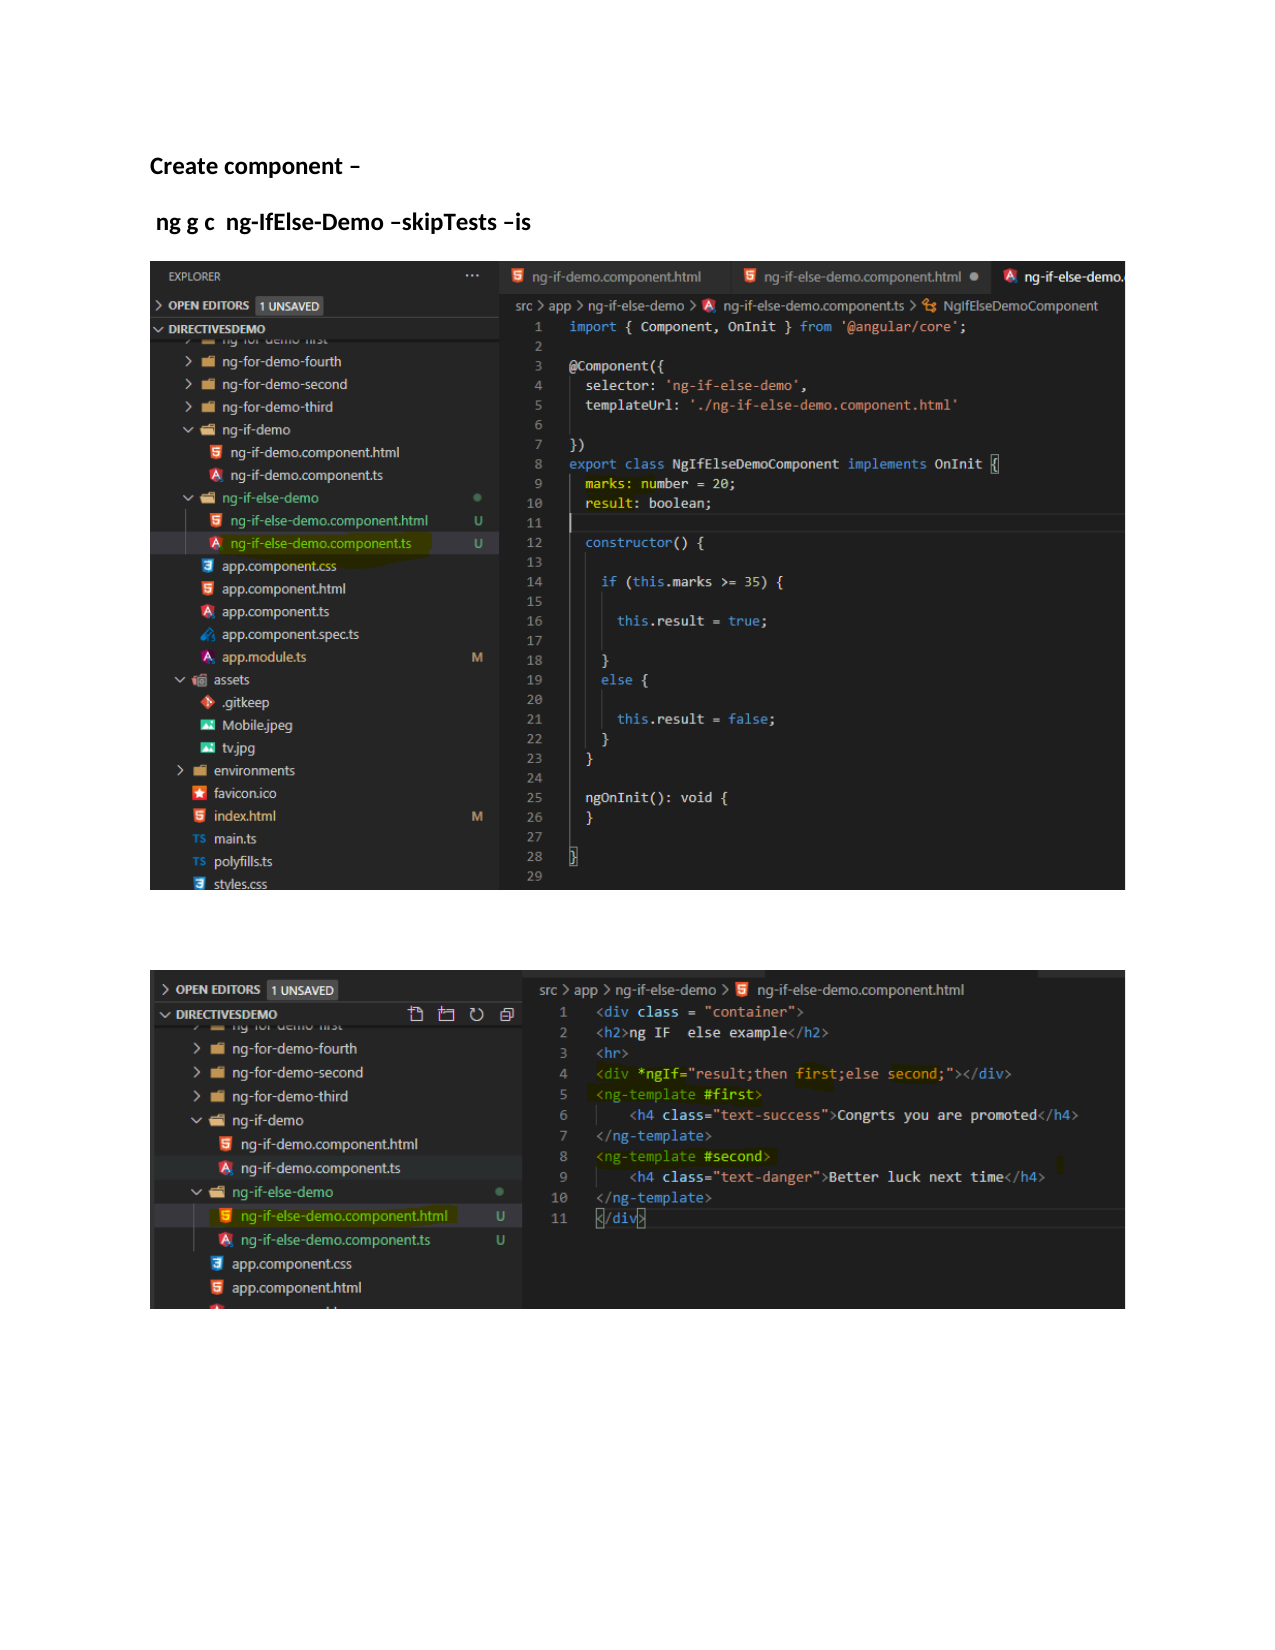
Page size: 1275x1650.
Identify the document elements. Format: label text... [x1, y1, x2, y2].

picture [150, 261, 1125, 890]
text ng g c ng-IfElse-Demo –skipTests –is [150, 206, 1125, 236]
text Create component – [150, 150, 1125, 181]
picture [150, 970, 1125, 1309]
